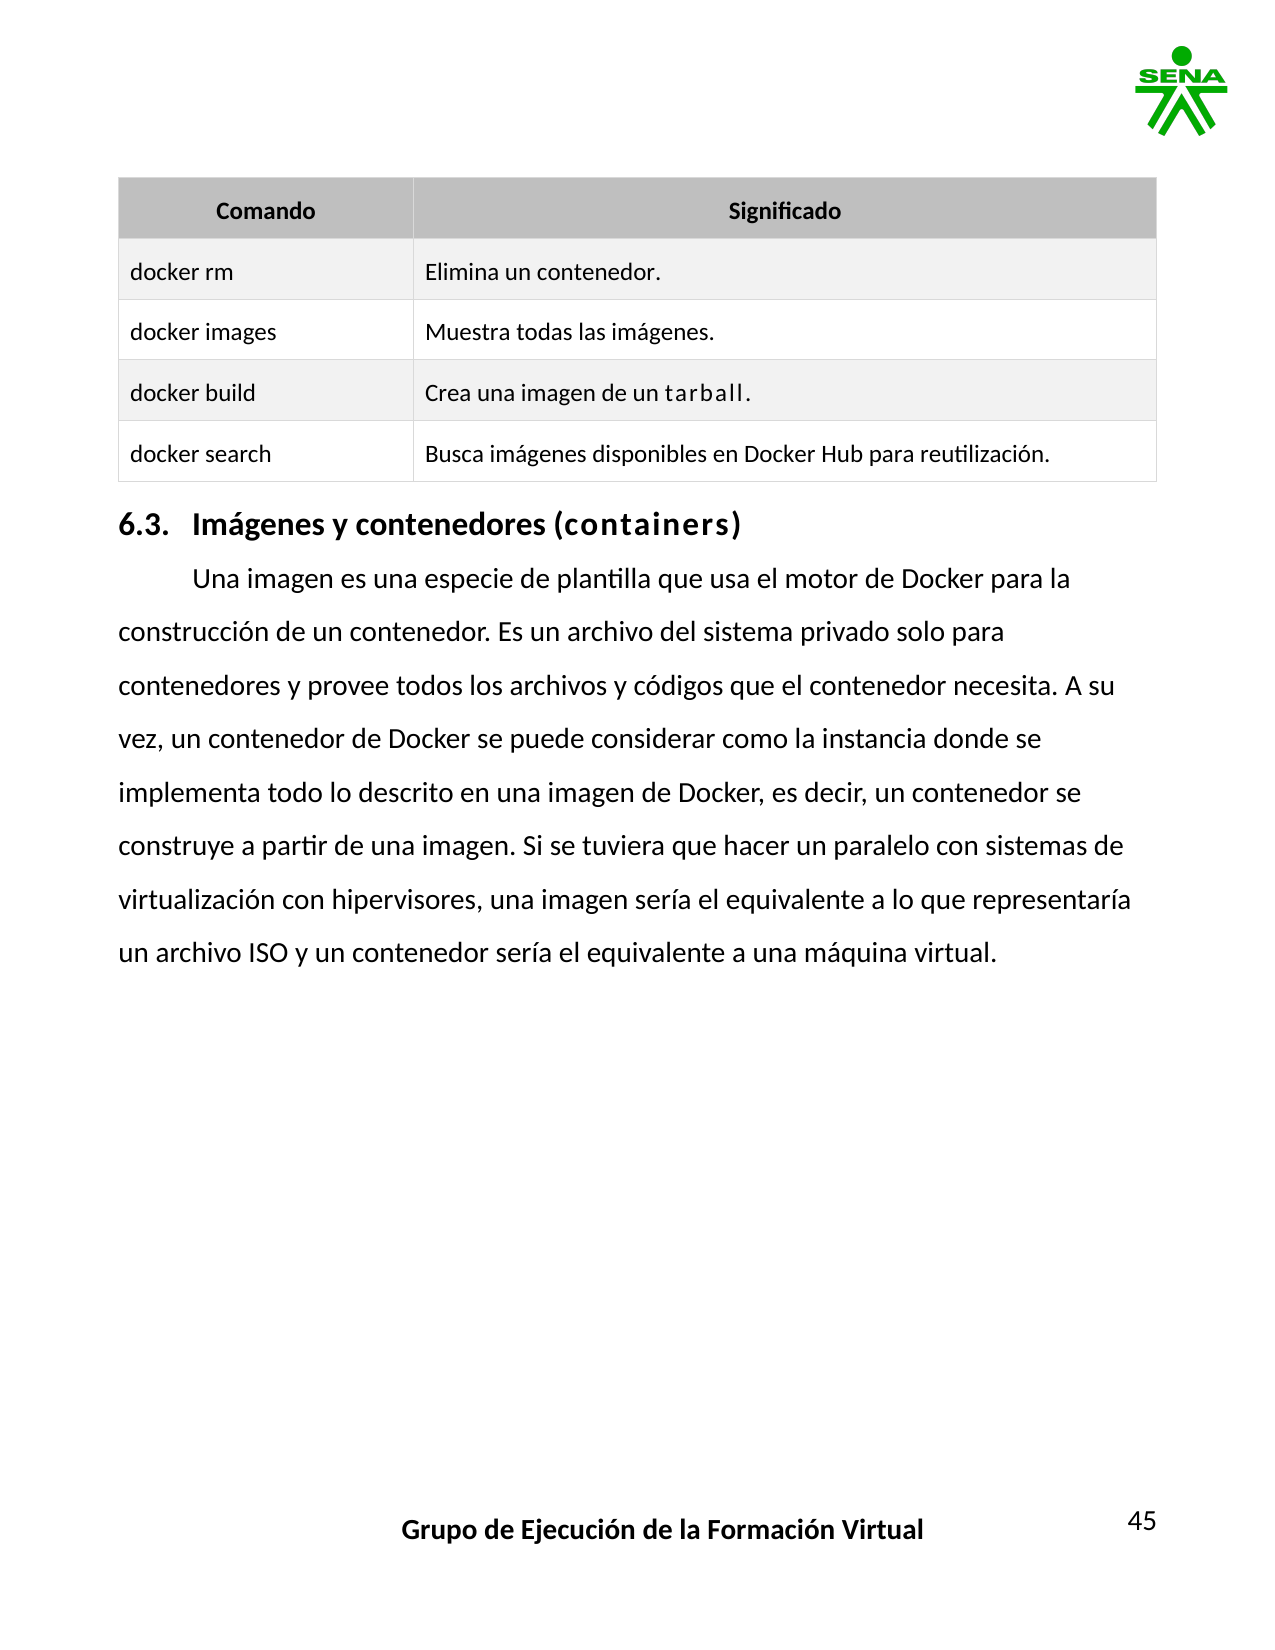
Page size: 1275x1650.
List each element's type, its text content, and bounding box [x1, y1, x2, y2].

table_header Significado [414, 178, 1156, 238]
table_cell docker images [119, 300, 413, 359]
table_header Comando [119, 178, 413, 238]
table_cell docker rm [119, 239, 413, 299]
subtitle Imágenes y contenedores (containers) [118, 503, 1157, 543]
table_cell docker search [119, 421, 413, 481]
text Una imagen es una especie de plantilla que usa el motor de Docker para la construcción de un contenedor. Es un archivo del sistema privado solo para contenedores y provee todos los archivos y códigos que el contenedor necesita. A su vez, un contenedor de Docker se puede considerar como la instancia donde se implementa todo lo descrito en una imagen de Docker, es decir, un contenedor se construye a partir de una imagen. Si se tuviera que hacer un paralelo con sistemas de virtualización con hipervisores, una imagen sería el equivalente a lo que representaría un archivo ISO y un contenedor sería el equivalente a una máquina virtual. [118, 560, 1157, 970]
picture [1135, 46, 1228, 136]
table_cell Muestra todas las imágenes. [414, 300, 1156, 359]
table_cell Elimina un contenedor. [414, 239, 1156, 299]
table_cell Crea una imagen de un tarball. [414, 360, 1156, 420]
table_cell docker build [119, 360, 413, 420]
table_cell Busca imágenes disponibles en Docker Hub para reutilización. [414, 421, 1156, 481]
